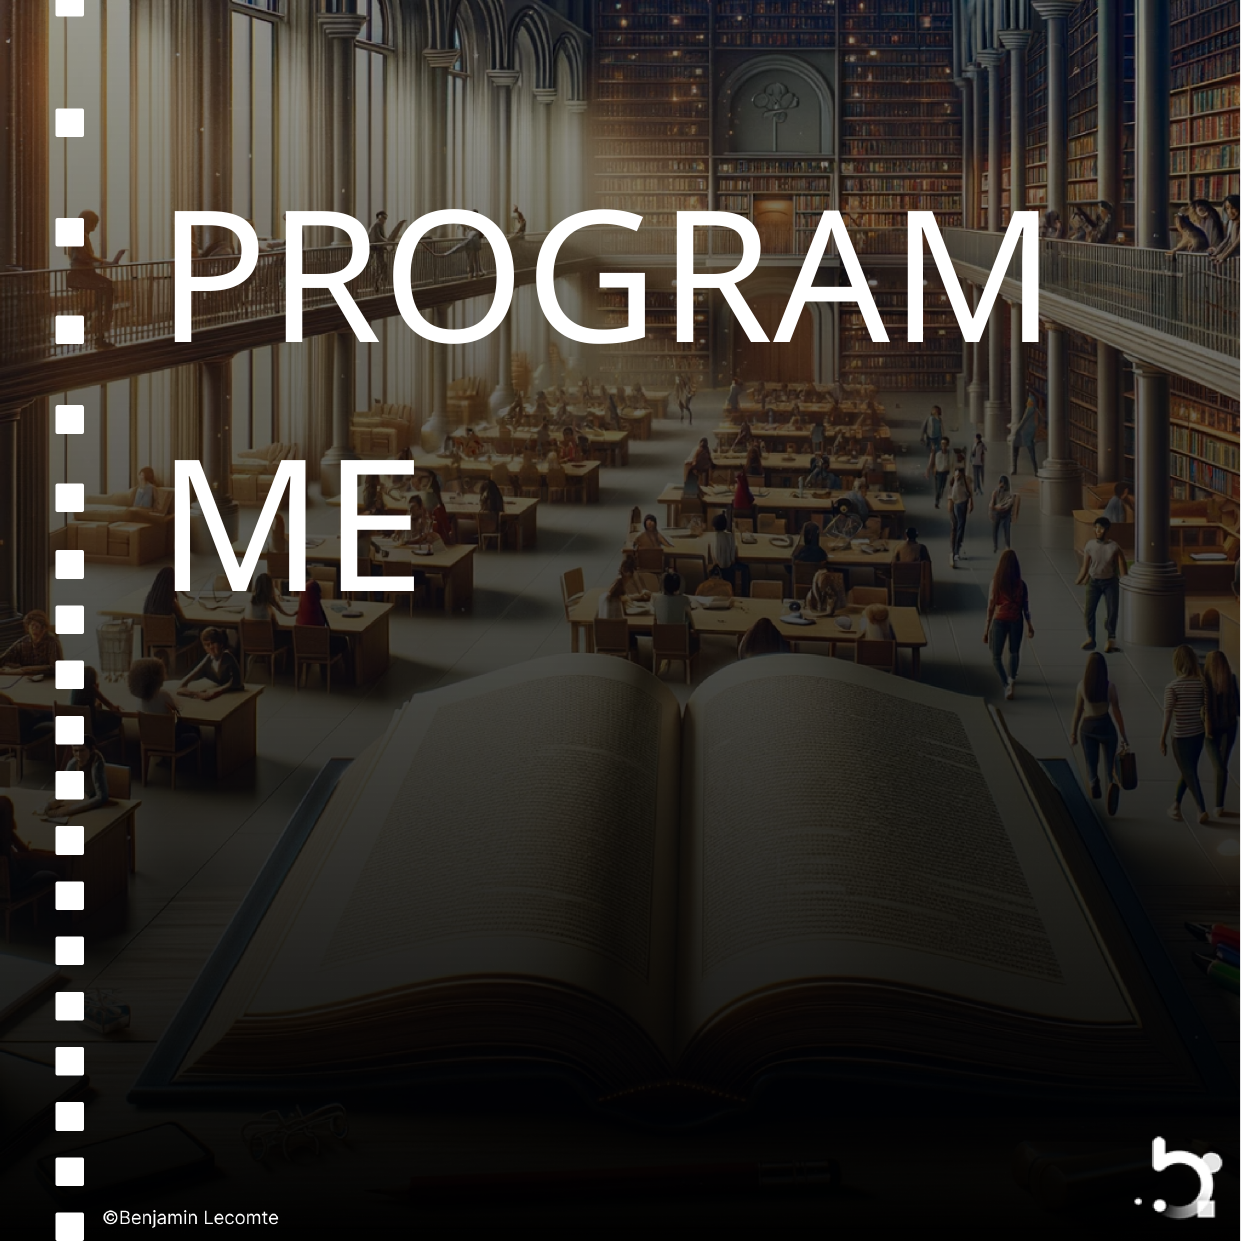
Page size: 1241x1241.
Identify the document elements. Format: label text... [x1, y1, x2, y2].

picture [0, 0, 1241, 1241]
table_header PROGRAMME [158, 146, 1134, 645]
